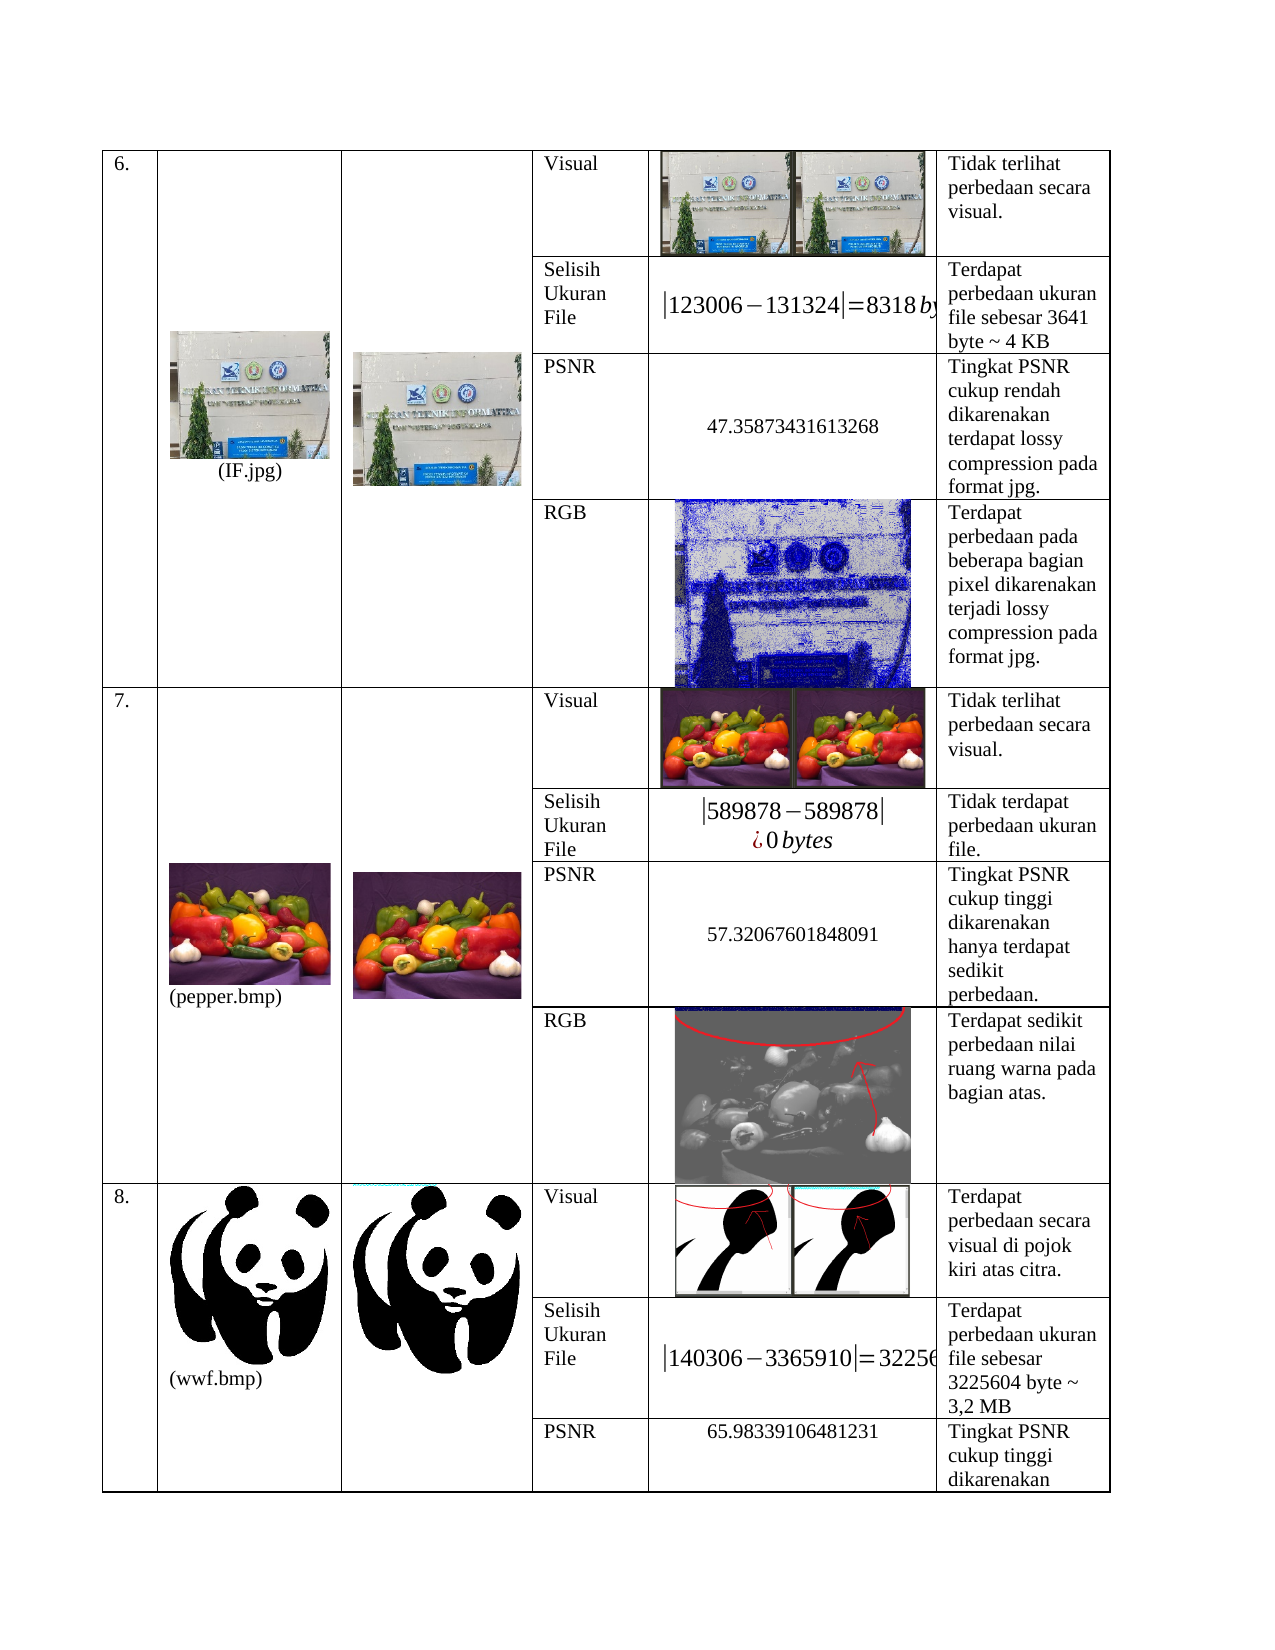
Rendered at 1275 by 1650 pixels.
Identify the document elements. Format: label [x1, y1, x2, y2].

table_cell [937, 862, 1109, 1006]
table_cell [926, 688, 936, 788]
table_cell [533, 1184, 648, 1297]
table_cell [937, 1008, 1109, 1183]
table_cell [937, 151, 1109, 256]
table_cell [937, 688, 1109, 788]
picture [660, 499, 926, 788]
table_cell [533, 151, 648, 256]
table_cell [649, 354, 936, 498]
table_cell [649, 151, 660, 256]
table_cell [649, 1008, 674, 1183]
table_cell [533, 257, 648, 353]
picture [660, 151, 926, 256]
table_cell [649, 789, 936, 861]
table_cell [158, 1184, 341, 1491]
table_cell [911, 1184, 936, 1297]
picture [353, 1184, 522, 1376]
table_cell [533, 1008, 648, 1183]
picture [353, 872, 522, 999]
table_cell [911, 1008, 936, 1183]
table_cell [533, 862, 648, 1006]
picture [674, 1007, 911, 1297]
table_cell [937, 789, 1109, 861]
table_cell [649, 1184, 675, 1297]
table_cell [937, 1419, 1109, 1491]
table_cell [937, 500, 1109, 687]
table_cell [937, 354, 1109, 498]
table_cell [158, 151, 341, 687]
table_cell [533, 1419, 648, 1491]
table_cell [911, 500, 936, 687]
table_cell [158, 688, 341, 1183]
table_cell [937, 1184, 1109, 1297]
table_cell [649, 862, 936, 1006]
picture [353, 352, 522, 486]
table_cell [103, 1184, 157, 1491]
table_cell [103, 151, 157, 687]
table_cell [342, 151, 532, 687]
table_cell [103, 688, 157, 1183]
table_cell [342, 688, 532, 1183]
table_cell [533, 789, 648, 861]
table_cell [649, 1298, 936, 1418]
picture [170, 331, 330, 459]
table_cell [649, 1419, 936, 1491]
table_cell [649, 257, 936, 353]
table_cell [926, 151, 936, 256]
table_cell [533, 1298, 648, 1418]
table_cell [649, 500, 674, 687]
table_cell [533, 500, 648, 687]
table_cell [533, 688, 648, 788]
picture [170, 1184, 330, 1367]
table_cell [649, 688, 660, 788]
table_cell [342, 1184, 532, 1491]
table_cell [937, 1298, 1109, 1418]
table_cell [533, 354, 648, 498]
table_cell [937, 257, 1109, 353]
picture [169, 863, 331, 985]
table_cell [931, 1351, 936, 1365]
